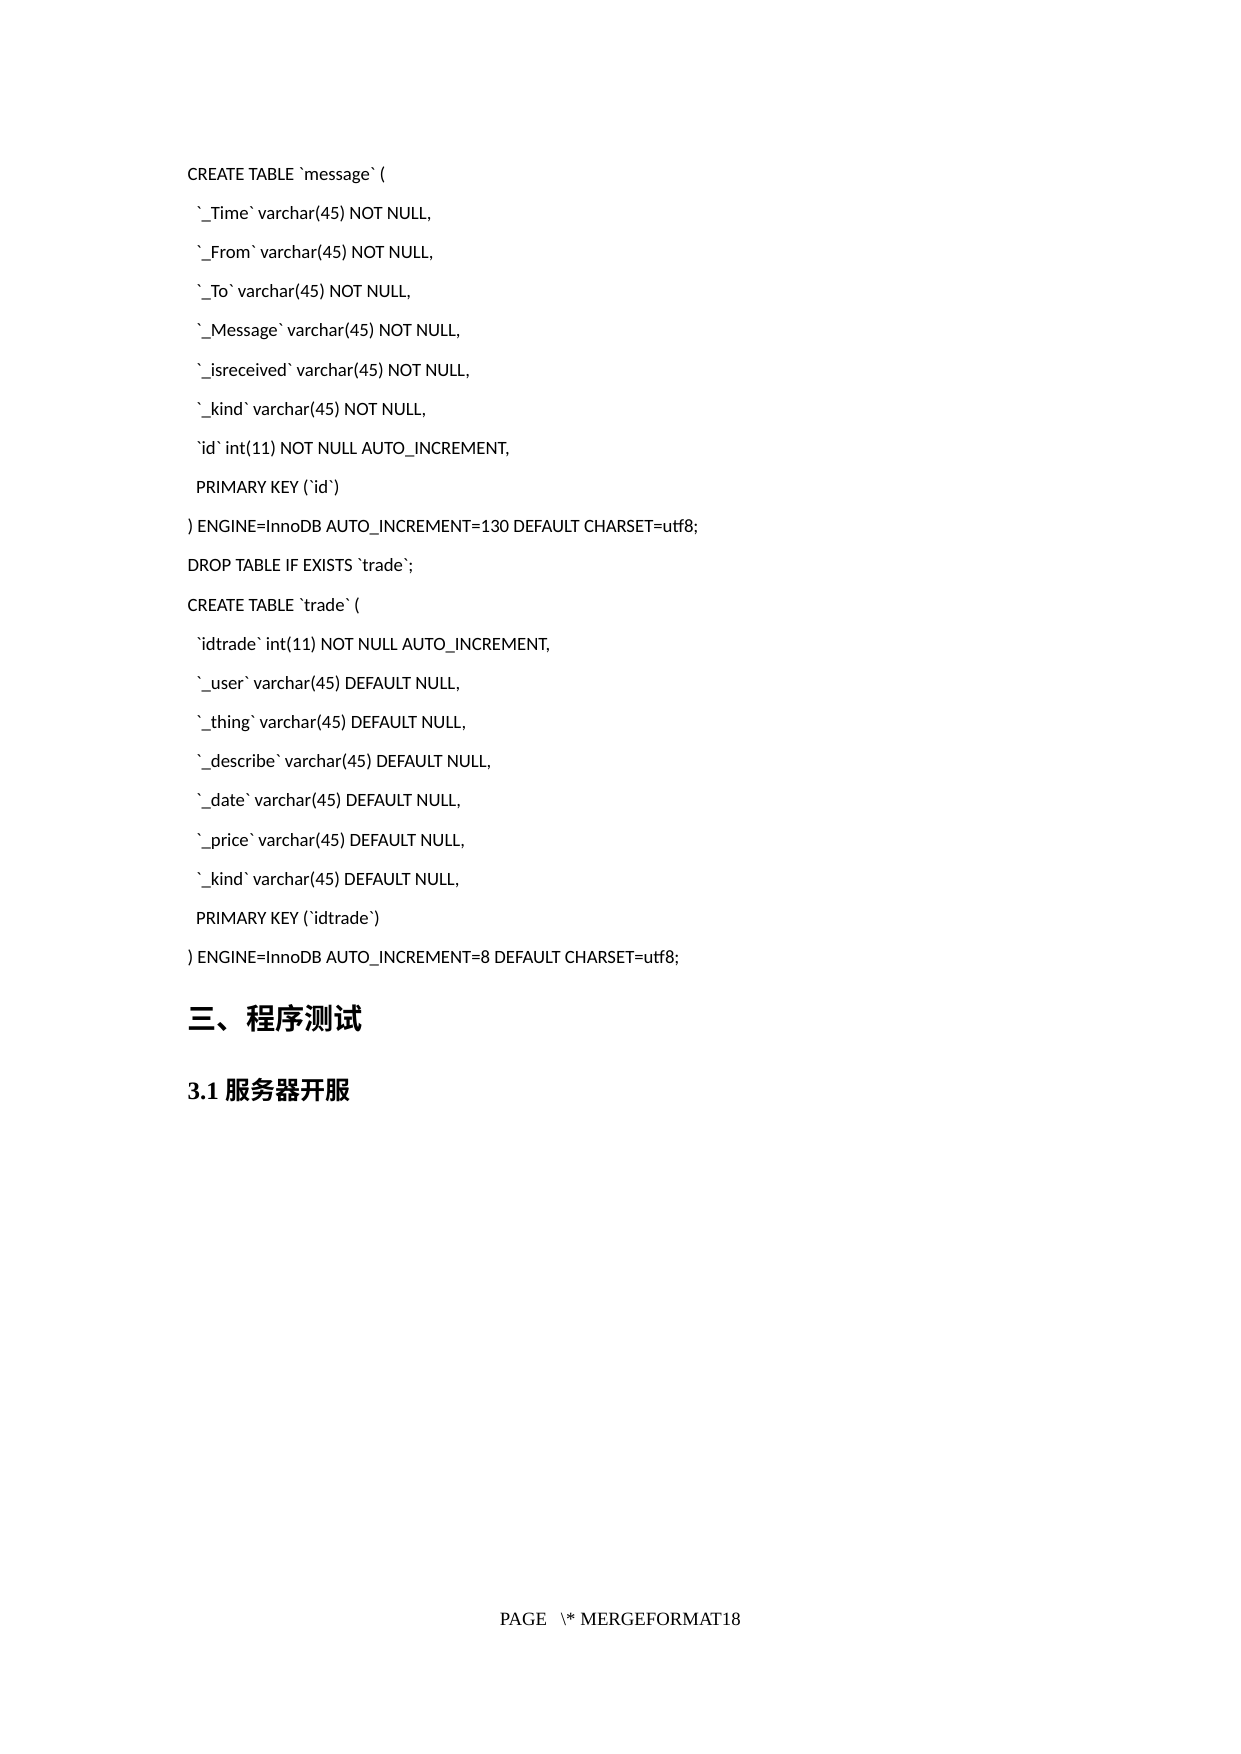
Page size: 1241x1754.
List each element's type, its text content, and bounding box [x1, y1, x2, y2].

text `_Message` varchar(45) NOT NULL, [187, 319, 1053, 342]
text PRIMARY KEY (`id`) [187, 475, 1053, 498]
text `_kind` varchar(45) DEFAULT NULL, [187, 867, 1053, 890]
text DROP TABLE IF EXISTS `trade`; [187, 554, 1053, 577]
text ) ENGINE=InnoDB AUTO_INCREMENT=8 DEFAULT CHARSET=utf8; [187, 945, 1053, 968]
text `_To` varchar(45) NOT NULL, [187, 279, 1053, 302]
text `_price` varchar(45) DEFAULT NULL, [187, 828, 1053, 851]
text 三、程序测试 [187, 984, 1053, 1049]
text `_From` varchar(45) NOT NULL, [187, 240, 1053, 263]
text `_user` varchar(45) DEFAULT NULL, [187, 671, 1053, 694]
text `id` int(11) NOT NULL AUTO_INCREMENT, [187, 436, 1053, 459]
text 3.1 服务器开服 [187, 1066, 1053, 1107]
text `_describe` varchar(45) DEFAULT NULL, [187, 749, 1053, 772]
text ) ENGINE=InnoDB AUTO_INCREMENT=130 DEFAULT CHARSET=utf8; [187, 514, 1053, 537]
text `_Time` varchar(45) NOT NULL, [187, 201, 1053, 224]
text CREATE TABLE `message` ( [187, 162, 1053, 185]
text CREATE TABLE `trade` ( [187, 593, 1053, 616]
text `_isreceived` varchar(45) NOT NULL, [187, 358, 1053, 381]
text PRIMARY KEY (`idtrade`) [187, 906, 1053, 929]
text `_kind` varchar(45) NOT NULL, [187, 397, 1053, 420]
text `idtrade` int(11) NOT NULL AUTO_INCREMENT, [187, 632, 1053, 655]
text `_thing` varchar(45) DEFAULT NULL, [187, 710, 1053, 733]
text `_date` varchar(45) DEFAULT NULL, [187, 789, 1053, 812]
